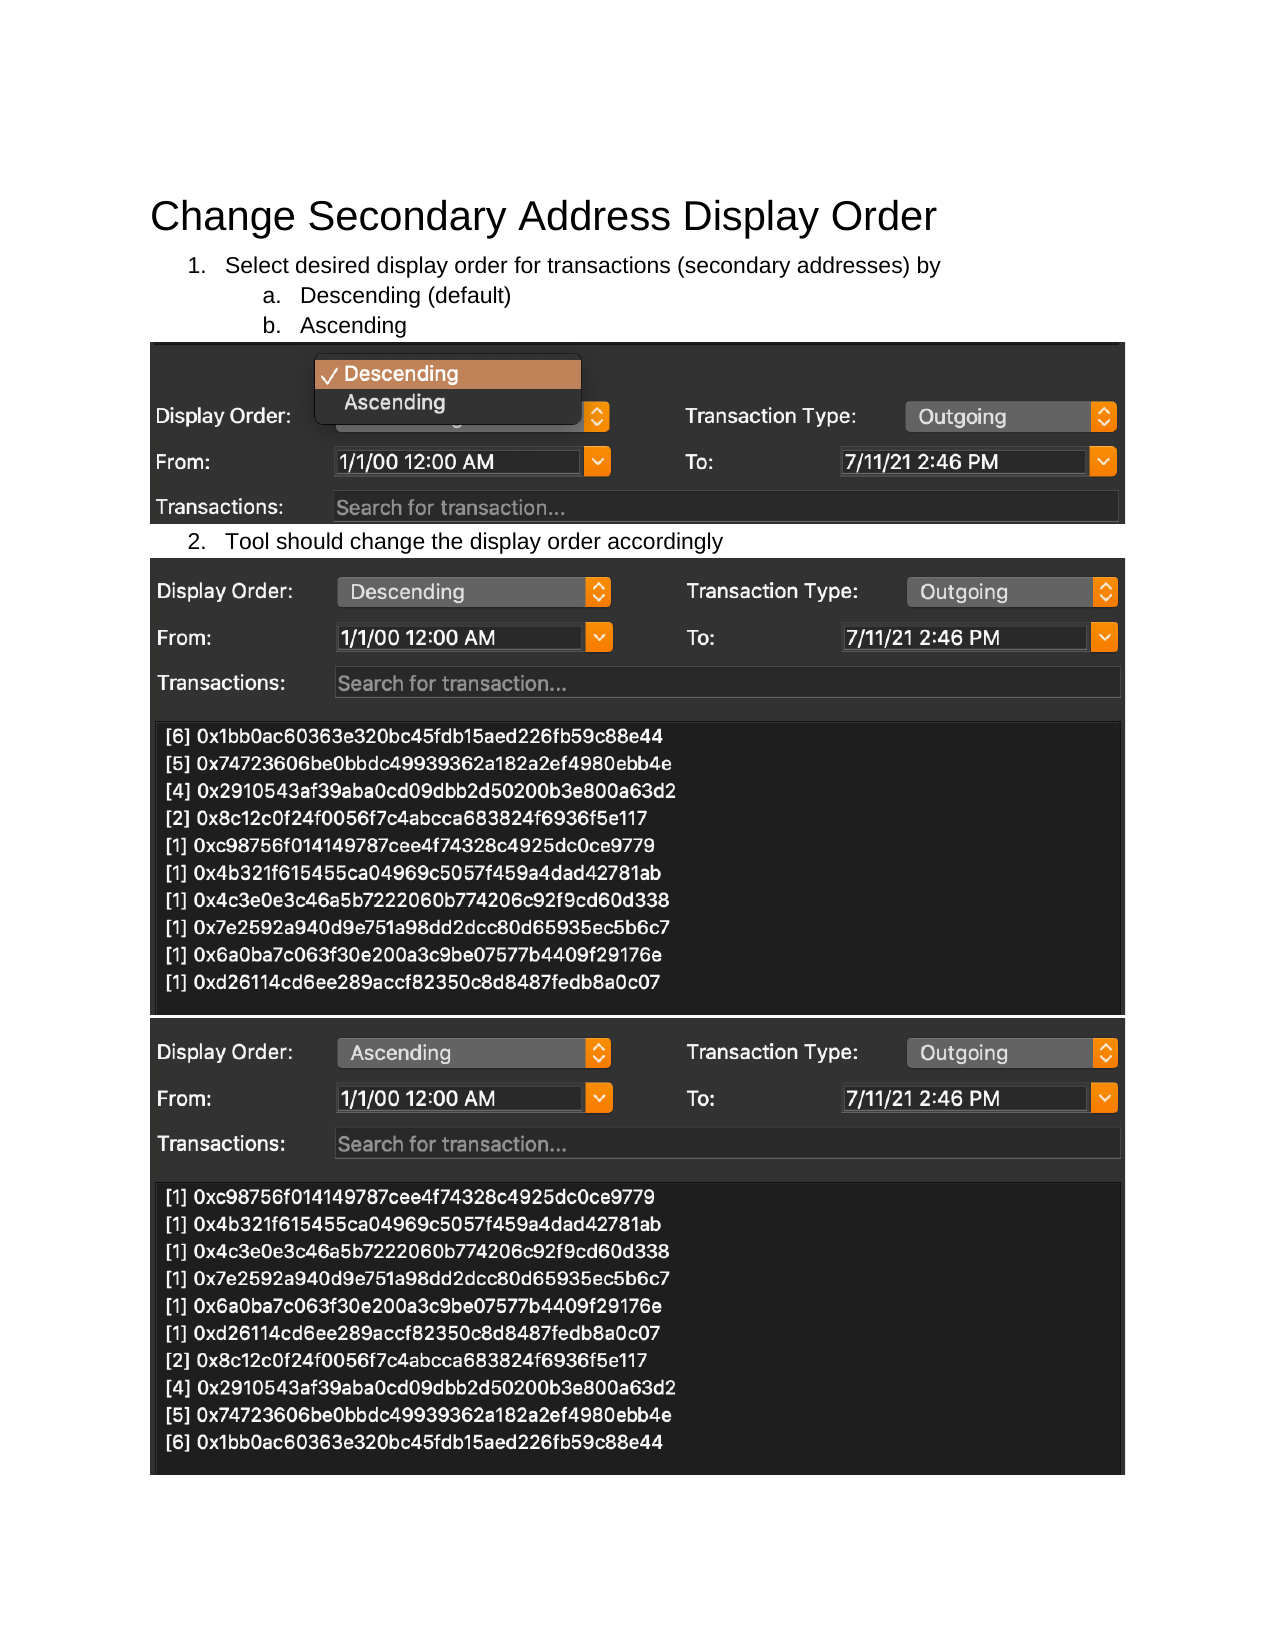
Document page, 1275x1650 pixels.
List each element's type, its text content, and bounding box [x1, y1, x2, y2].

picture [150, 342, 1125, 524]
list Select desired display order for transactions (secondary addresses) by [187, 252, 1125, 278]
list Ascending [262, 312, 1125, 339]
subtitle Change Secondary Address Display Order [150, 192, 1125, 239]
list Tool should change the display order accordingly [187, 528, 1125, 554]
picture [150, 558, 1125, 1015]
list Descending (default) [262, 282, 1125, 309]
picture [150, 1018, 1125, 1475]
